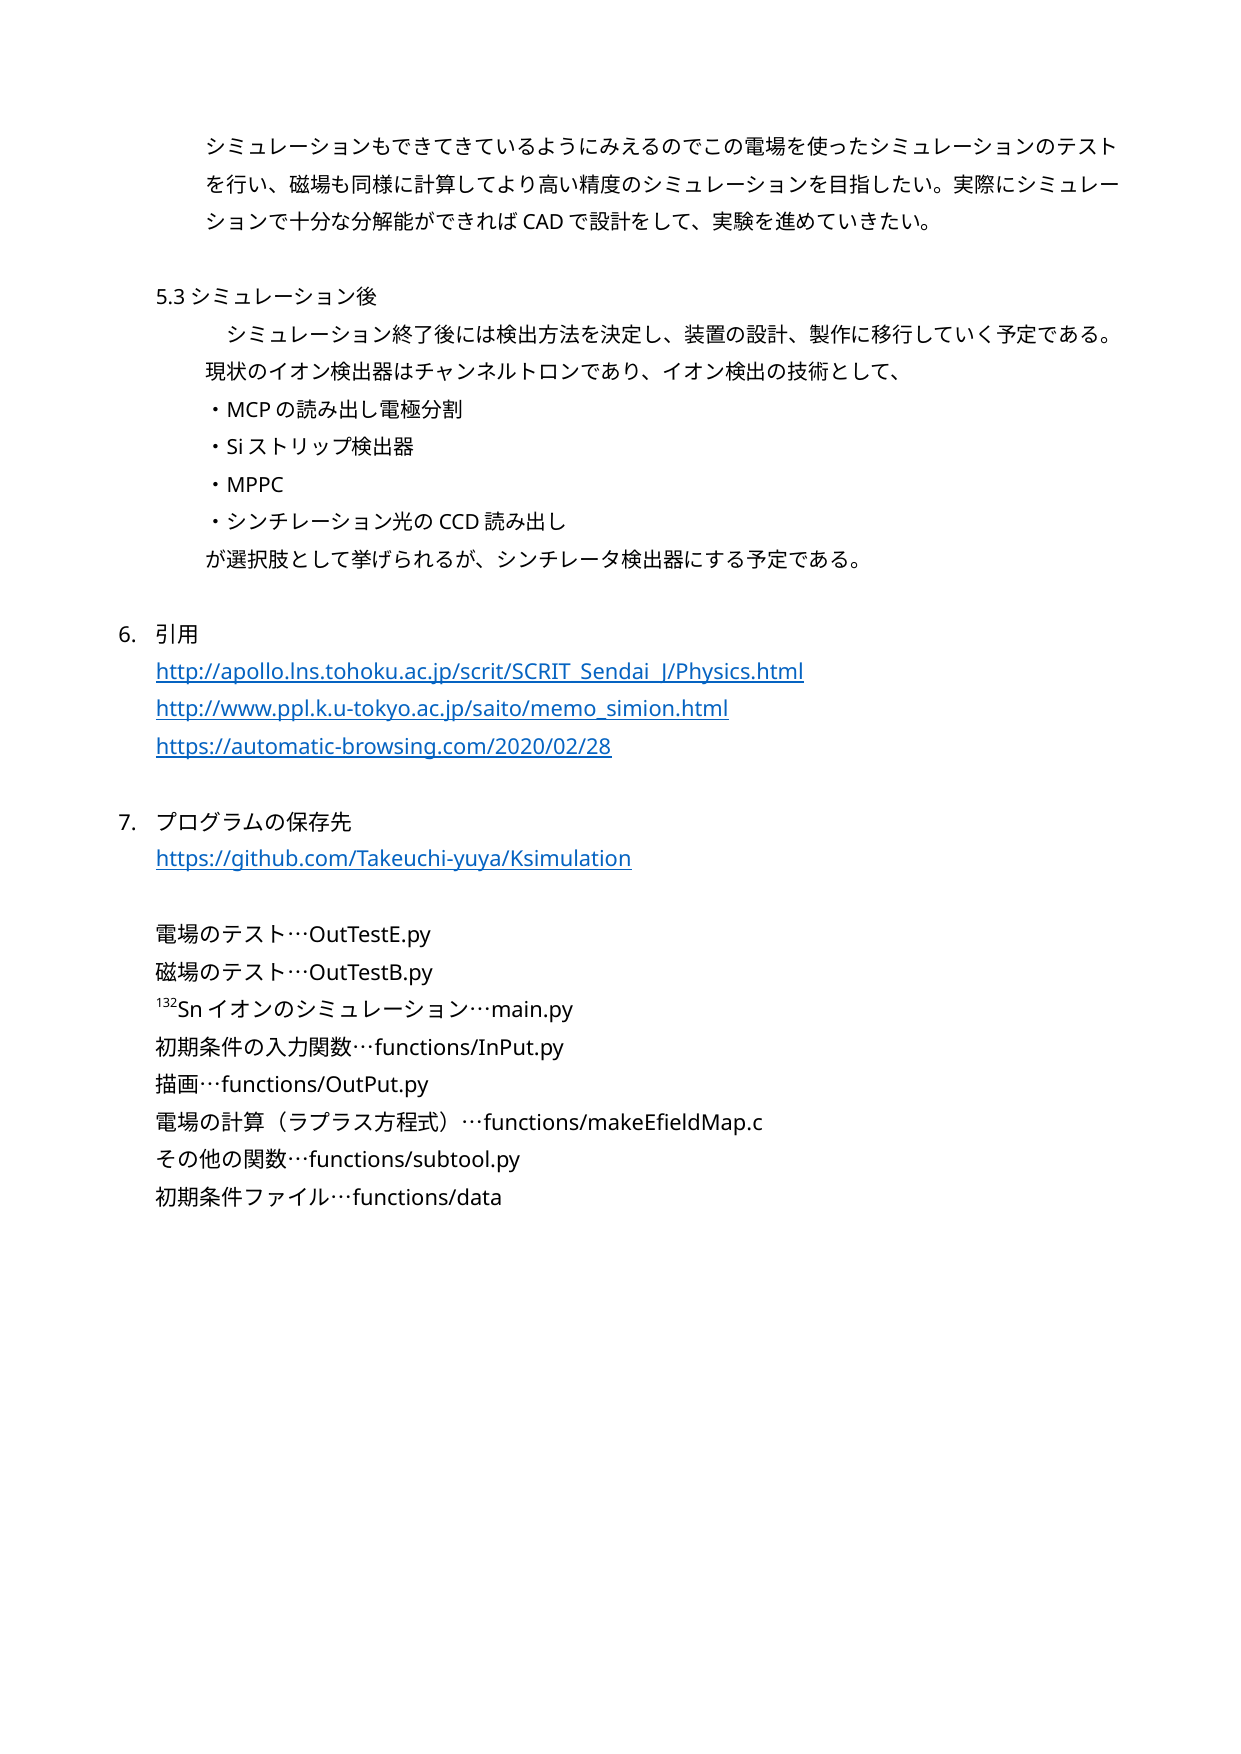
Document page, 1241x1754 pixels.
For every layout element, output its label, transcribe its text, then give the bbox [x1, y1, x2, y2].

list 132Snイオンのシミュレーション…main.py [156, 989, 1122, 1027]
list 引用 [118, 614, 1122, 652]
list 電場の計算（ラプラス方程式）…functions/makeEfieldMap.c [156, 1102, 1122, 1139]
list 電場のテスト…OutTestE.py [156, 914, 1122, 952]
list http://www.ppl.k.u-tokyo.ac.jp/saito/memo_simion.html [156, 689, 1122, 727]
list シミュレーション終了後には検出方法を決定し、装置の設計、製作に移行していく予定である。現状のイオン検出器はチャンネルトロンであり、イオン検出の技術として、 [206, 314, 1122, 389]
list 5.3 シミュレーション後 [156, 277, 1122, 314]
list ・MPPC [206, 464, 1122, 502]
list http://apollo.lns.tohoku.ac.jp/scrit/SCRIT_Sendai_J/Physics.html [156, 652, 1122, 689]
list ・シンチレーション光のCCD読み出し [206, 502, 1122, 539]
list 磁場のテスト…OutTestB.py [156, 952, 1122, 989]
list https://automatic-browsing.com/2020/02/28 [156, 727, 1122, 764]
list https://github.com/Takeuchi-yuya/Ksimulation [156, 839, 1122, 877]
list ・MCPの読み出し電極分割 [206, 389, 1122, 427]
list が選択肢として挙げられるが、シンチレータ検出器にする予定である。 [206, 539, 1122, 577]
list 描画…functions/OutPut.py [156, 1064, 1122, 1102]
list 初期条件の入力関数…functions/InPut.py [156, 1027, 1122, 1064]
list プログラムの保存先 [118, 802, 1122, 839]
list ・Siストリップ検出器 [206, 427, 1122, 464]
list 初期条件ファイル…functions/data [156, 1177, 1122, 1214]
list その他の関数…functions/subtool.py [156, 1139, 1122, 1177]
